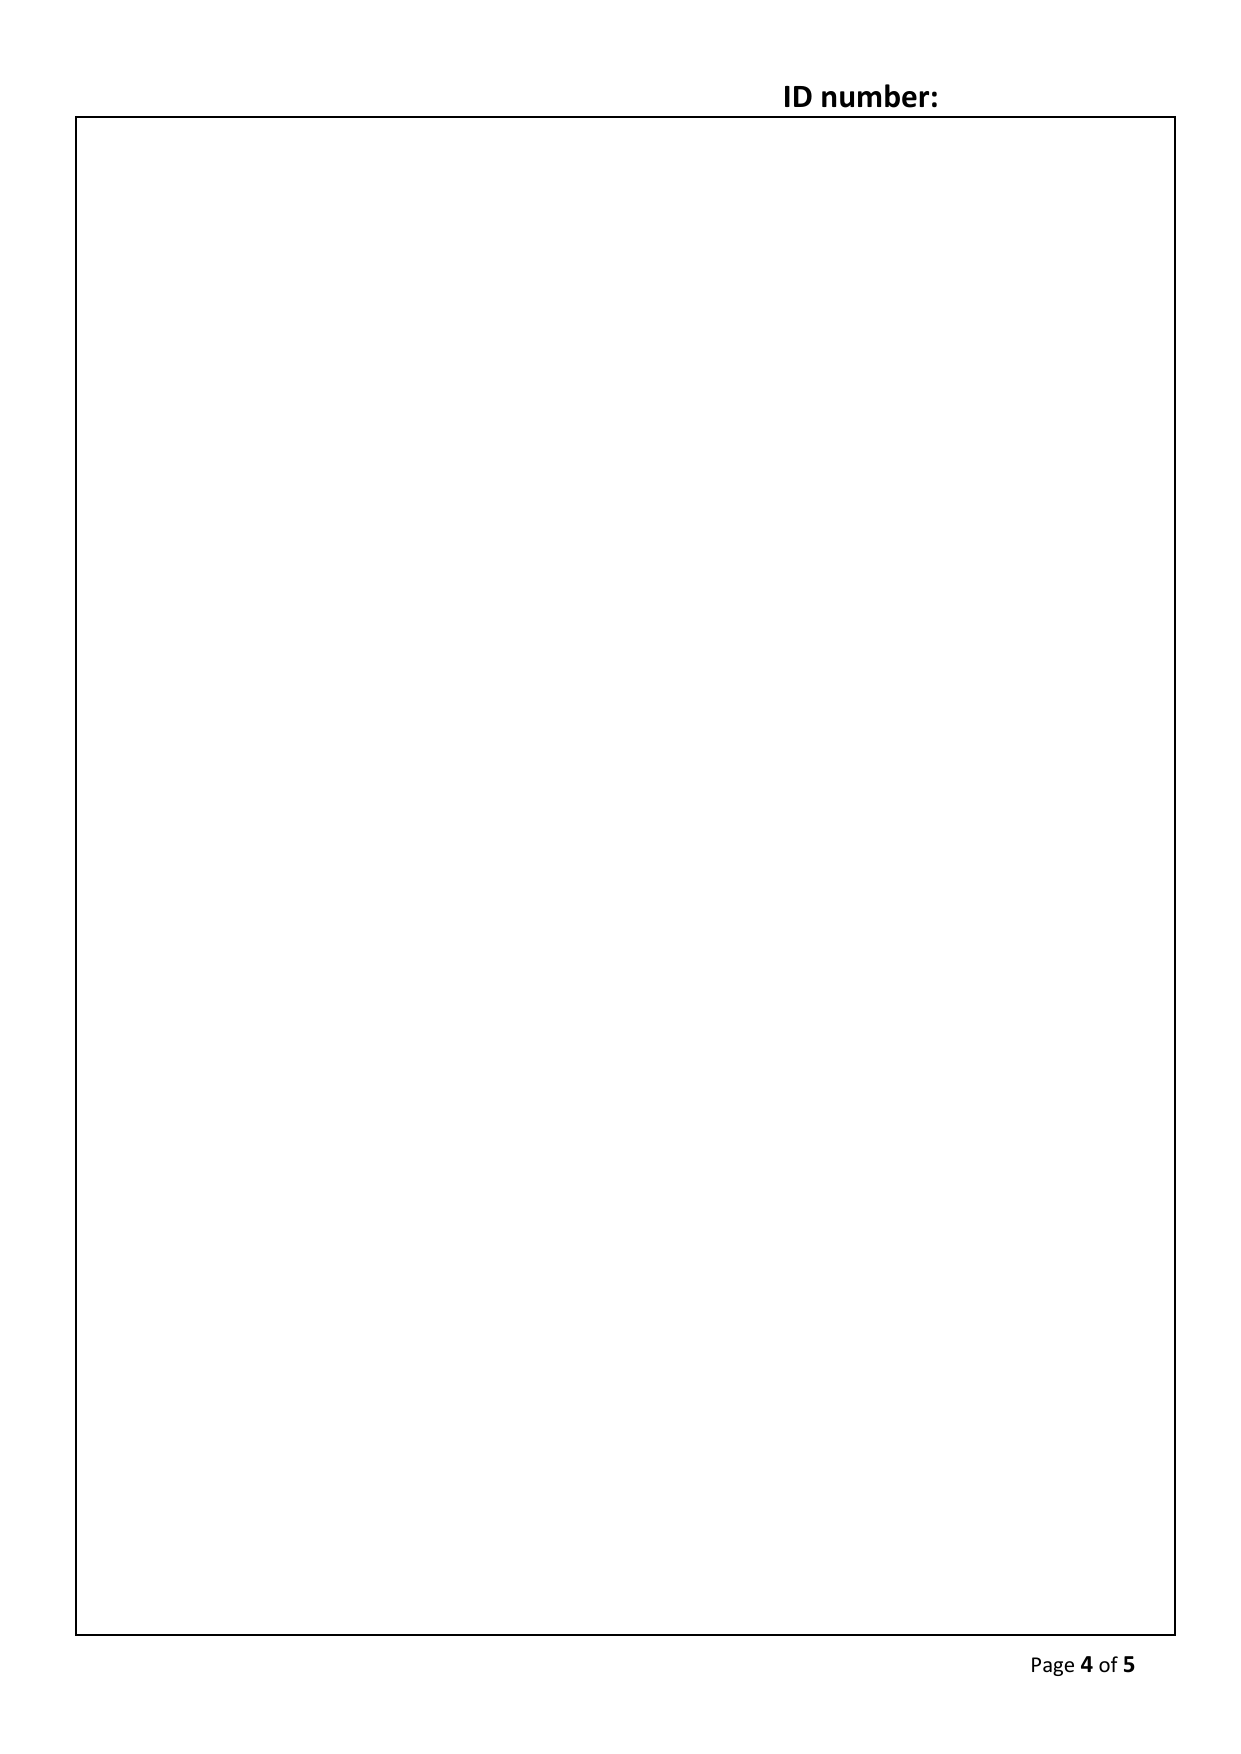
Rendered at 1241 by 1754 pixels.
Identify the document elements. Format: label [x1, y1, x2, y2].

table_header [77, 118, 1174, 1634]
